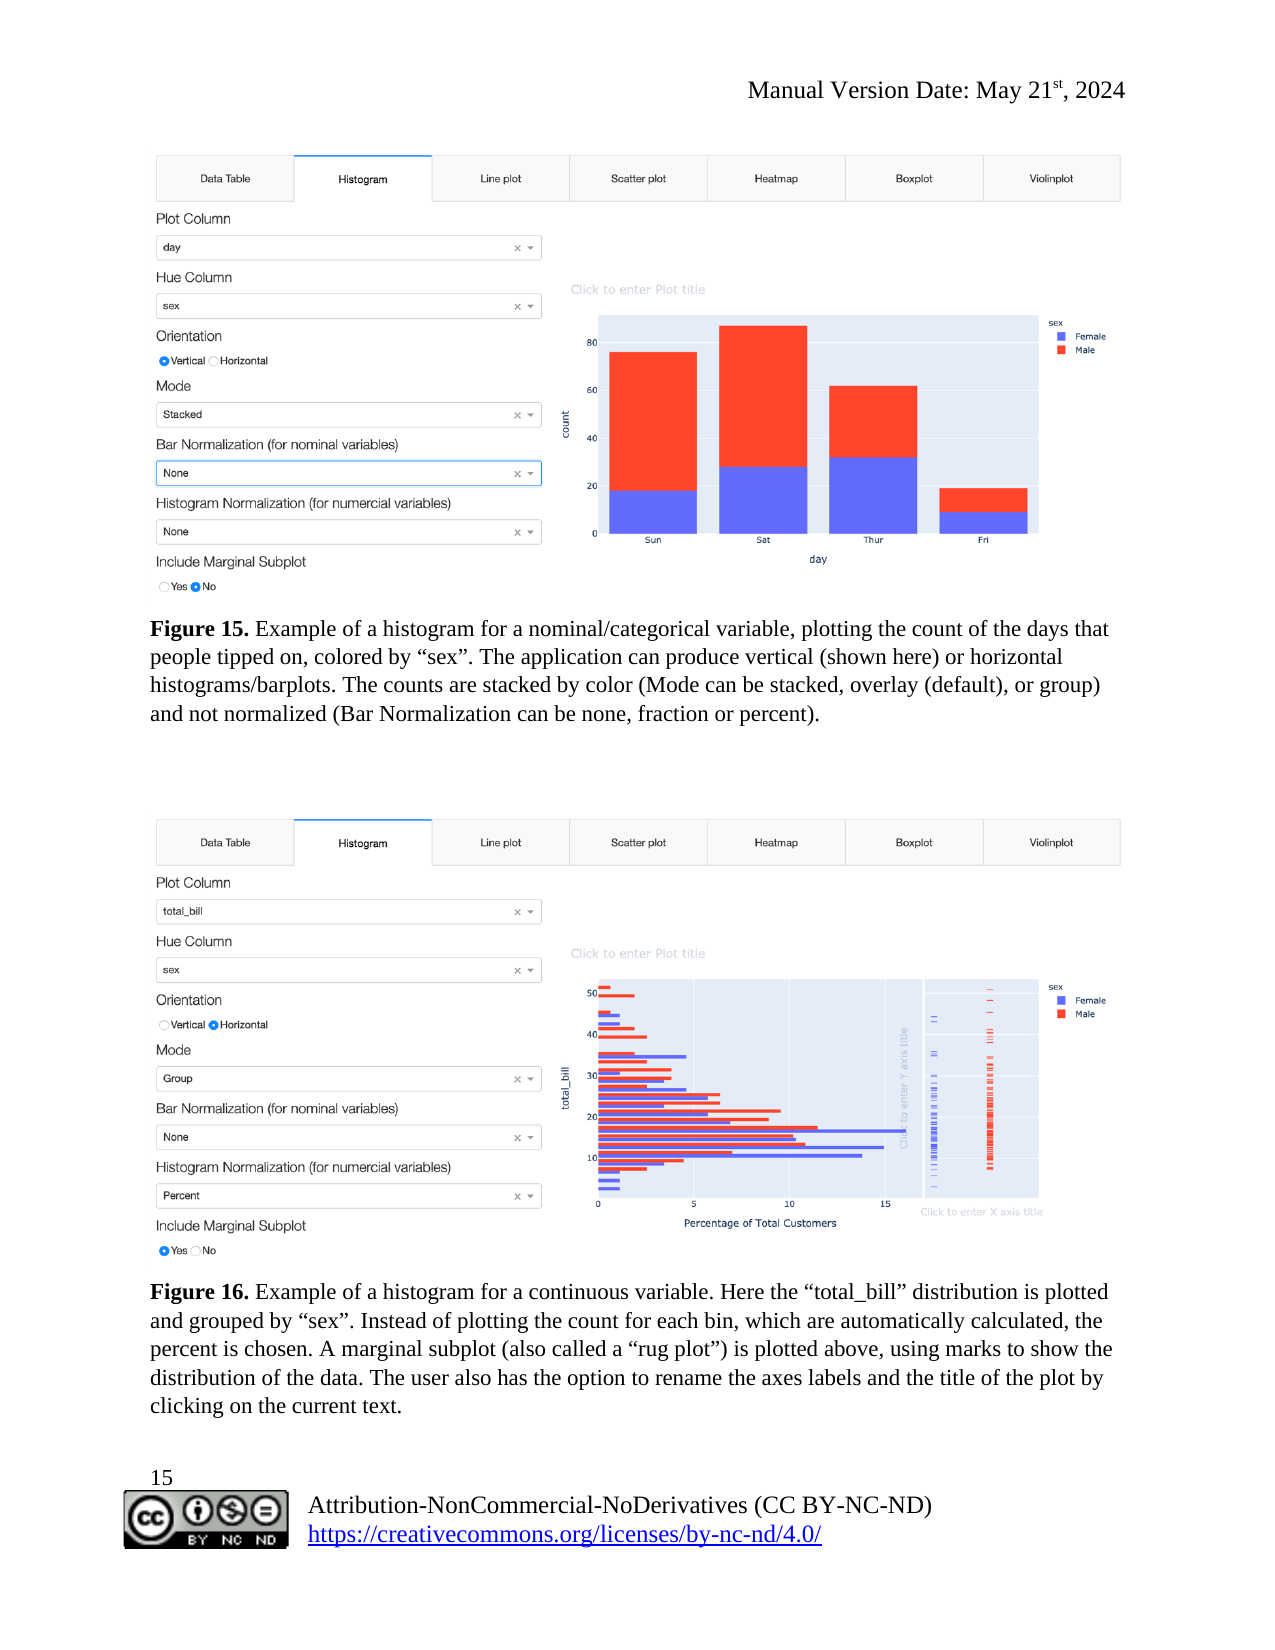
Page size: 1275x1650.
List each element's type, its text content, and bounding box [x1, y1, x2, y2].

picture [150, 150, 1125, 613]
picture [150, 813, 1125, 1277]
text Figure 16. Example of a histogram for a continuous variable. Here the “total_bill” distribution is plotted and grouped by “sex”. Instead of plotting the count for each bin, which are automatically calculated, the percent is chosen. A marginal subplot (also called a “rug plot”) is plotted above, using marks to show the distribution of the data. The user also has the option to rename the axes labels and the title of the plot by clicking on the current text. [150, 1278, 1125, 1418]
picture [123, 1490, 289, 1549]
text Figure 15. Example of a histogram for a nominal/categorical variable, plotting the count of the days that people tipped on, colored by “sex”. The application can produce vertical (shown here) or horizontal histograms/barplots. The counts are stacked by color (Mode can be stacked, overlay (default), or group) and not normalized (Bar Normalization can be none, fraction or percent). [150, 614, 1125, 726]
